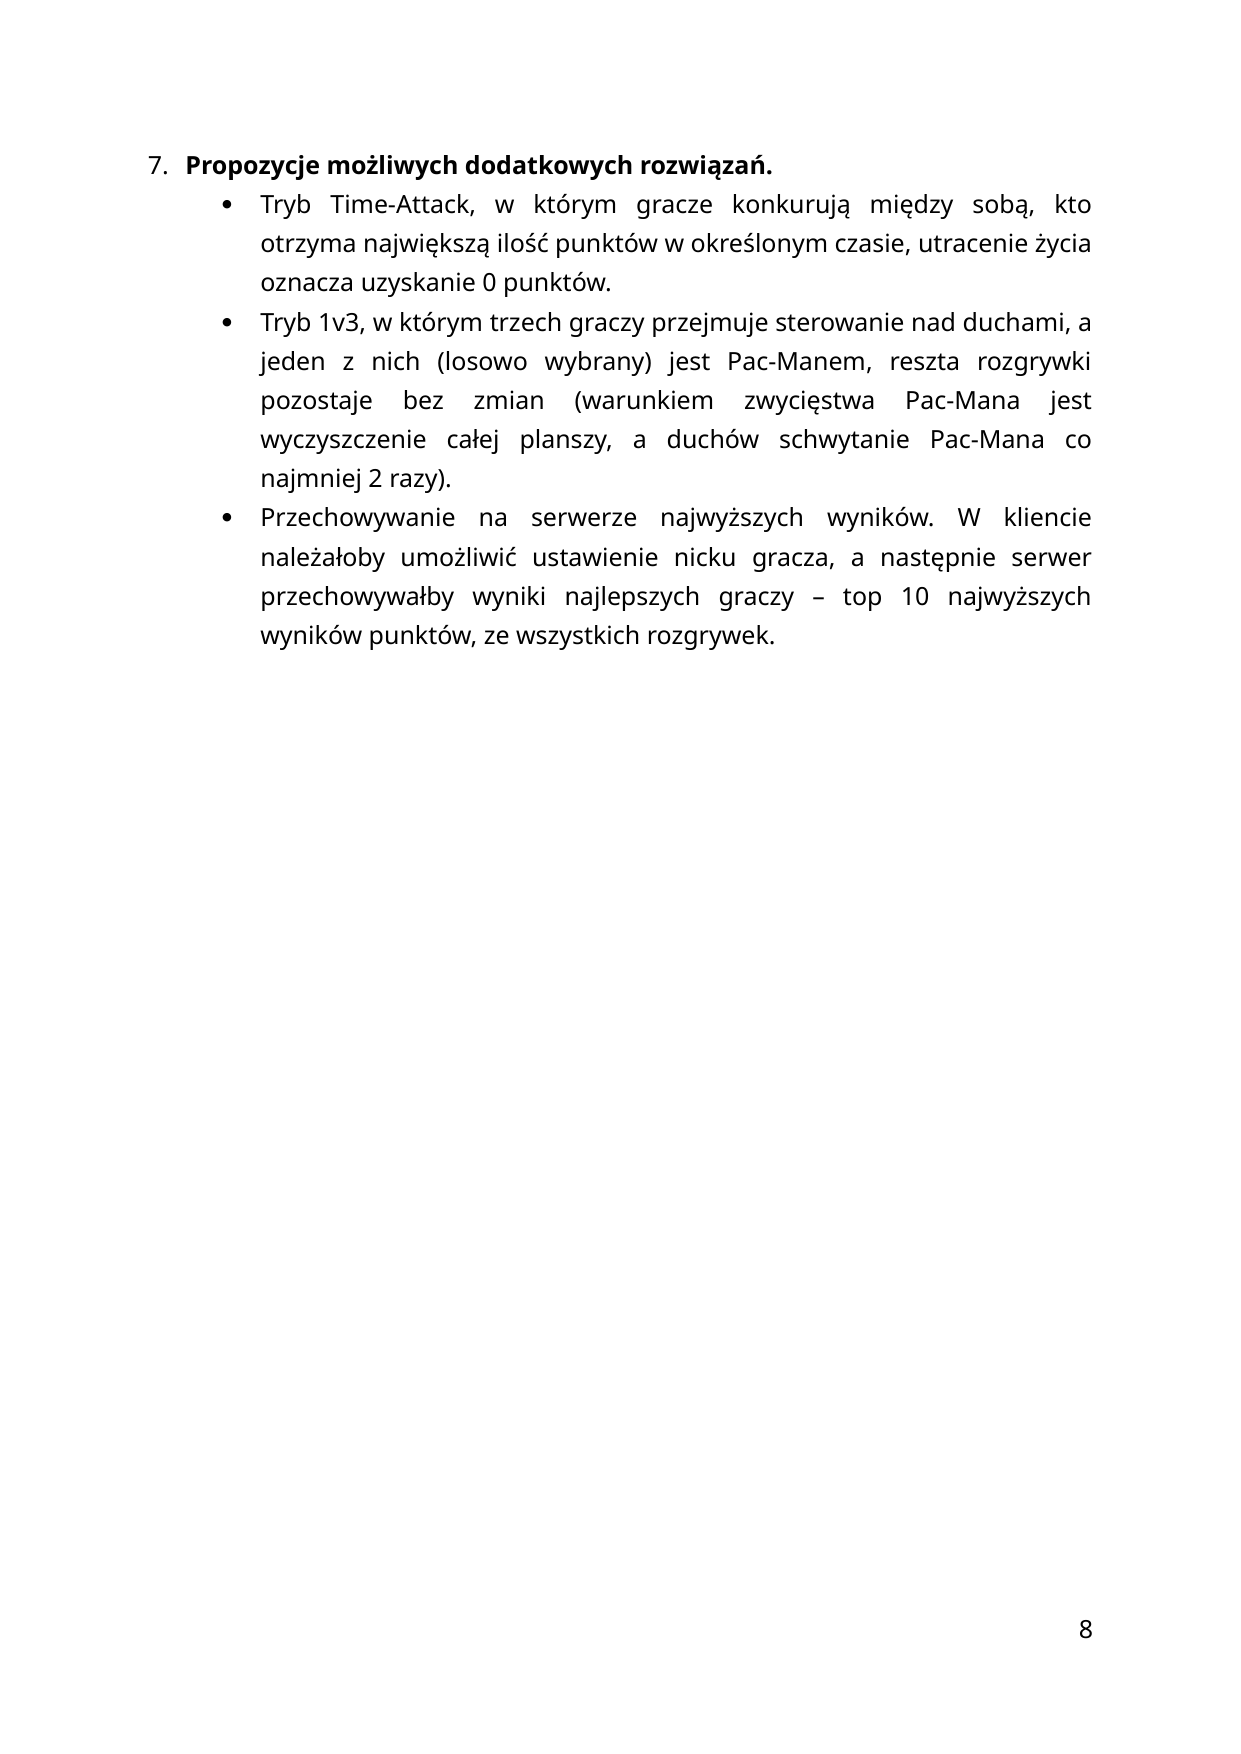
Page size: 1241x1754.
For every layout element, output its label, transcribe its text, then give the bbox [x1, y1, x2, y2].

list Propozycje możliwych dodatkowych rozwiązań. [148, 148, 1093, 182]
list Tryb Time-Attack, w którym gracze konkurują między sobą, kto otrzyma największą ilość punktów w określonym czasie, utracenie życia oznacza uzyskanie 0 punktów. [223, 187, 1093, 299]
list Przechowywanie na serwerze najwyższych wyników. W kliencie należałoby umożliwić ustawienie nicku gracza, a następnie serwer przechowywałby wyniki najlepszych graczy – top 10 najwyższych wyników punktów, ze wszystkich rozgrywek. [223, 500, 1093, 652]
list Tryb 1v3, w którym trzech graczy przejmuje sterowanie nad duchami, a jeden z nich (losowo wybrany) jest Pac-Manem, reszta rozgrywki pozostaje bez zmian (warunkiem zwycięstwa Pac-Mana jest wyczyszczenie całej planszy, a duchów schwytanie Pac-Mana co najmniej 2 razy). [223, 304, 1093, 495]
